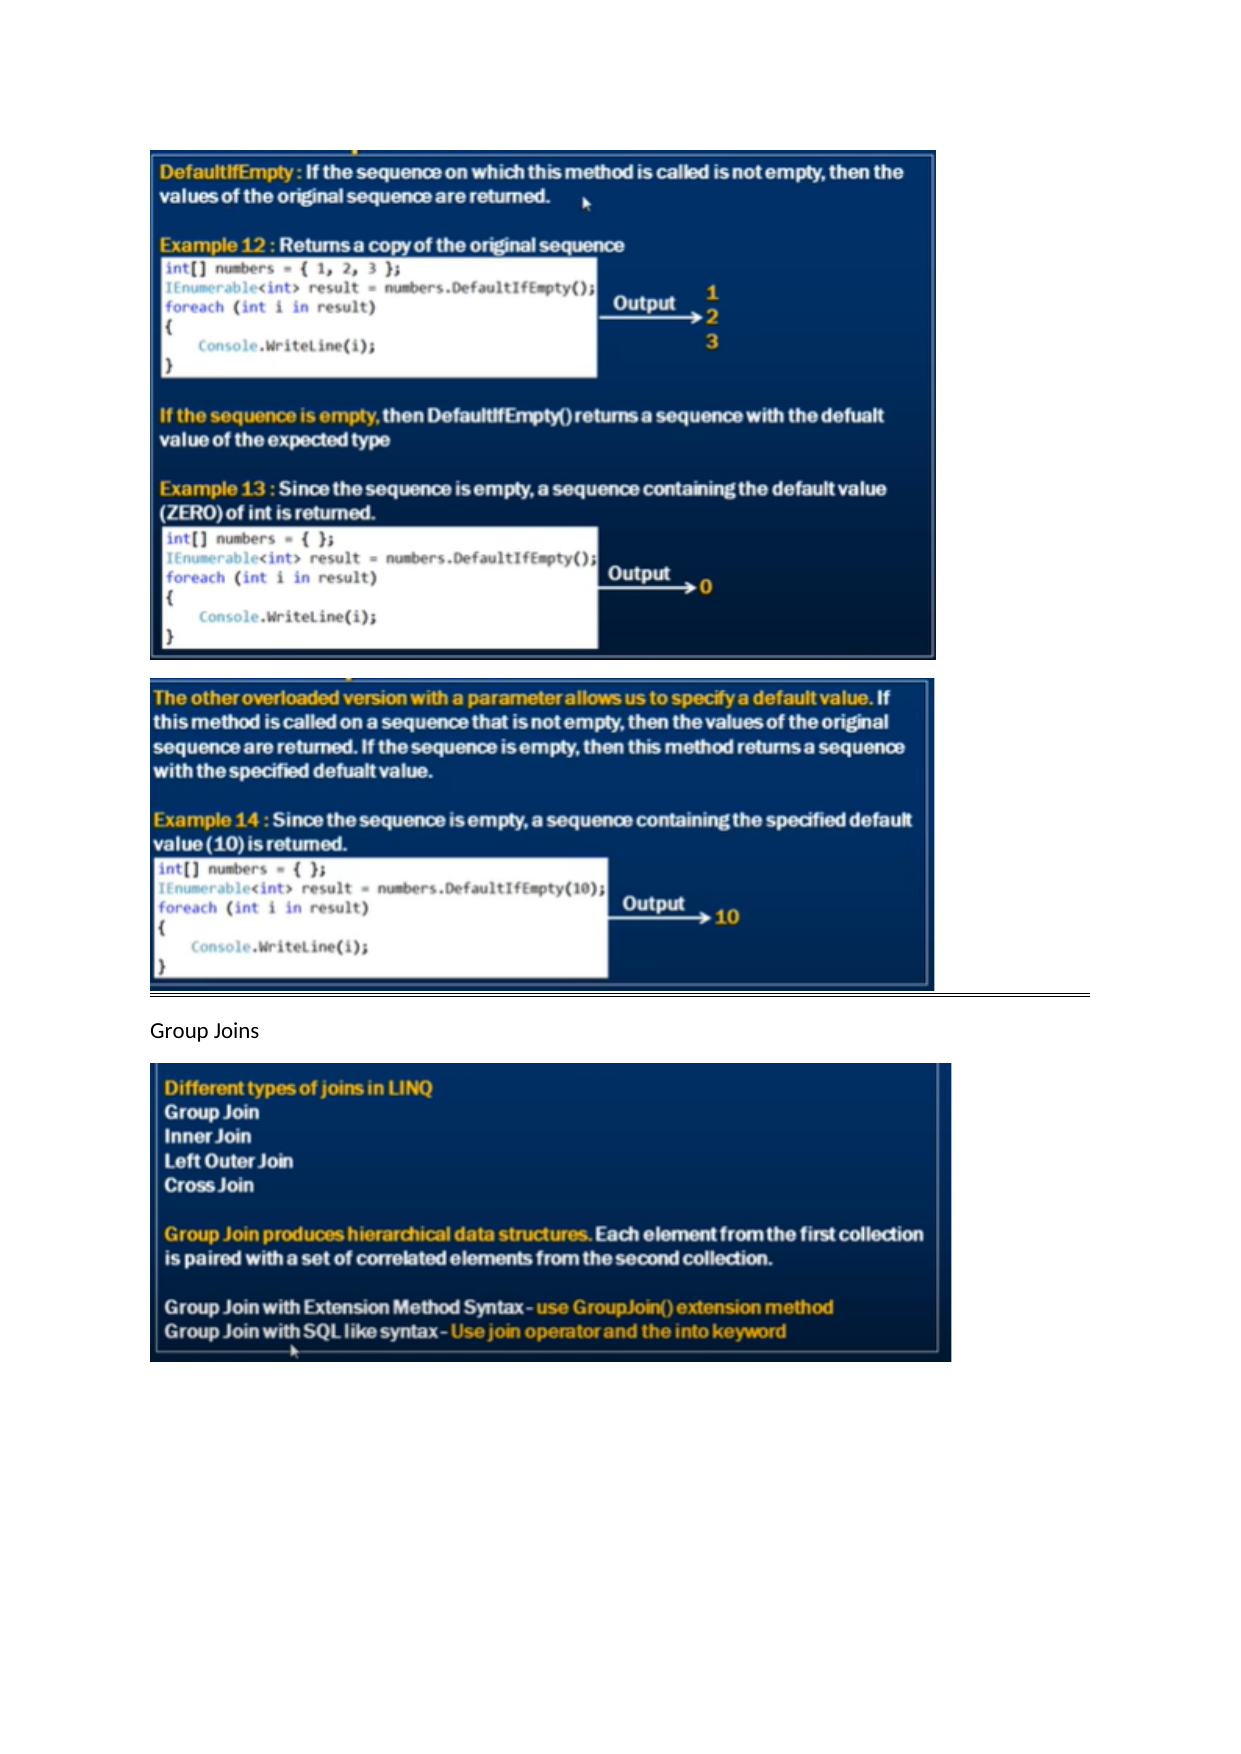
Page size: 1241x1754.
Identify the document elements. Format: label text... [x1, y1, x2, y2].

picture [150, 678, 935, 991]
picture [150, 1063, 952, 1362]
text Group Joins [150, 1016, 1090, 1044]
picture [150, 150, 936, 660]
